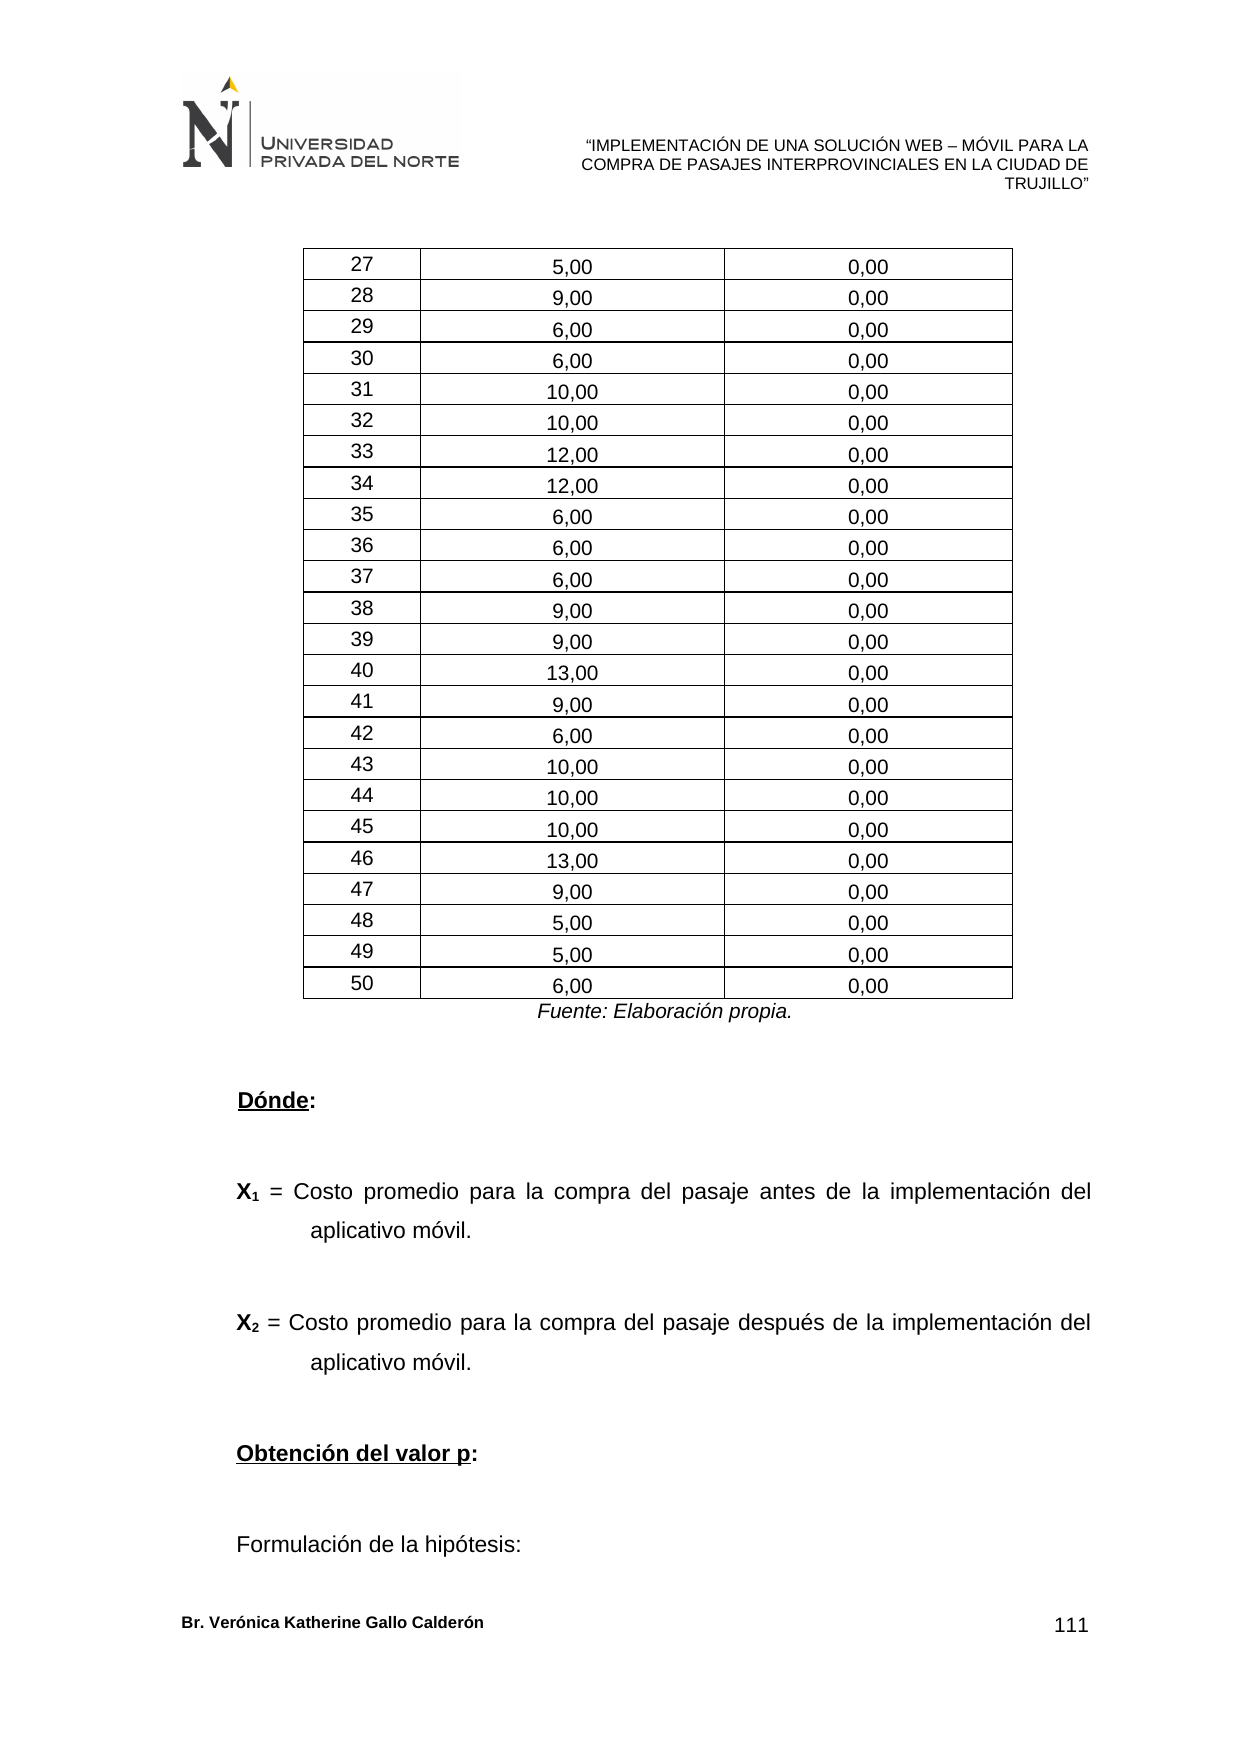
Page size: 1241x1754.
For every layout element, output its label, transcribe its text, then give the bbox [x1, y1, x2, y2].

table_cell 0,00 [725, 749, 1012, 779]
table_cell 0,00 [725, 374, 1012, 404]
table_cell 0,00 [725, 343, 1012, 373]
table_cell 39 [304, 624, 420, 654]
table_cell 0,00 [725, 249, 1012, 279]
text X1 = Costo promedio para la compra del pasaje antes de la implementación del aplicativo móvil. [236, 1178, 1092, 1244]
table_cell 10,00 [421, 749, 724, 779]
table_cell 10,00 [421, 374, 724, 404]
table_cell 44 [304, 780, 420, 810]
table_cell 9,00 [421, 593, 724, 623]
table_cell 34 [304, 468, 420, 498]
table_cell 28 [304, 280, 420, 310]
table_cell 13,00 [421, 843, 724, 873]
table_cell 0,00 [725, 686, 1012, 716]
table_cell 13,00 [421, 655, 724, 685]
table_cell 12,00 [421, 436, 724, 466]
table_cell 0,00 [725, 811, 1012, 841]
table_cell 0,00 [725, 718, 1012, 748]
table_cell 0,00 [725, 561, 1012, 591]
table_cell 10,00 [421, 405, 724, 435]
table_cell 30 [304, 343, 420, 373]
table_cell 0,00 [725, 780, 1012, 810]
text X2 = Costo promedio para la compra del pasaje después de la implementación del aplicativo móvil. [236, 1309, 1092, 1375]
table_cell 37 [304, 561, 420, 591]
table_cell 50 [304, 968, 420, 998]
table_cell 6,00 [421, 499, 724, 529]
table_cell 0,00 [725, 593, 1012, 623]
table_cell 38 [304, 593, 420, 623]
table_cell 5,00 [421, 936, 724, 966]
table_cell 9,00 [421, 874, 724, 904]
table_cell 10,00 [421, 780, 724, 810]
table_cell 0,00 [725, 499, 1012, 529]
table_cell 29 [304, 311, 420, 341]
table_cell 32 [304, 405, 420, 435]
table_cell 6,00 [421, 530, 724, 560]
text Formulación de la hipótesis: [236, 1531, 1092, 1558]
table_cell 43 [304, 749, 420, 779]
table_cell 40 [304, 655, 420, 685]
table_cell 41 [304, 686, 420, 716]
table_cell 10,00 [421, 811, 724, 841]
table_cell 27 [304, 249, 420, 279]
table_cell 6,00 [421, 718, 724, 748]
table_cell 33 [304, 436, 420, 466]
table_cell 46 [304, 843, 420, 873]
table_cell 0,00 [725, 405, 1012, 435]
table_cell 0,00 [725, 280, 1012, 310]
table_cell 45 [304, 811, 420, 841]
table_cell 48 [304, 905, 420, 935]
table_cell 6,00 [421, 343, 724, 373]
table_cell 0,00 [725, 936, 1012, 966]
table_cell 6,00 [421, 311, 724, 341]
table_cell 35 [304, 499, 420, 529]
table_cell 36 [304, 530, 420, 560]
table_cell 9,00 [421, 280, 724, 310]
table_cell 0,00 [725, 968, 1012, 998]
table_cell 42 [304, 718, 420, 748]
table_cell 0,00 [725, 655, 1012, 685]
table_cell 0,00 [725, 874, 1012, 904]
table_cell 0,00 [725, 905, 1012, 935]
table_cell 12,00 [421, 468, 724, 498]
text Dónde: [237, 1087, 1092, 1113]
table_cell 0,00 [725, 843, 1012, 873]
table_cell 9,00 [421, 686, 724, 716]
table_cell 5,00 [421, 249, 724, 279]
table_cell 6,00 [421, 561, 724, 591]
picture [181, 73, 462, 169]
table_cell 47 [304, 874, 420, 904]
table_cell 0,00 [725, 624, 1012, 654]
table_cell 0,00 [725, 436, 1012, 466]
table_cell 6,00 [421, 968, 724, 998]
text Obtención del valor p: [236, 1440, 1092, 1466]
table_cell 0,00 [725, 311, 1012, 341]
table_cell 49 [304, 936, 420, 966]
table_cell 0,00 [725, 468, 1012, 498]
table_cell 0,00 [725, 530, 1012, 560]
table_cell 5,00 [421, 905, 724, 935]
table_cell 31 [304, 374, 420, 404]
text Fuente: Elaboración propia. [237, 999, 1092, 1023]
table_cell 9,00 [421, 624, 724, 654]
